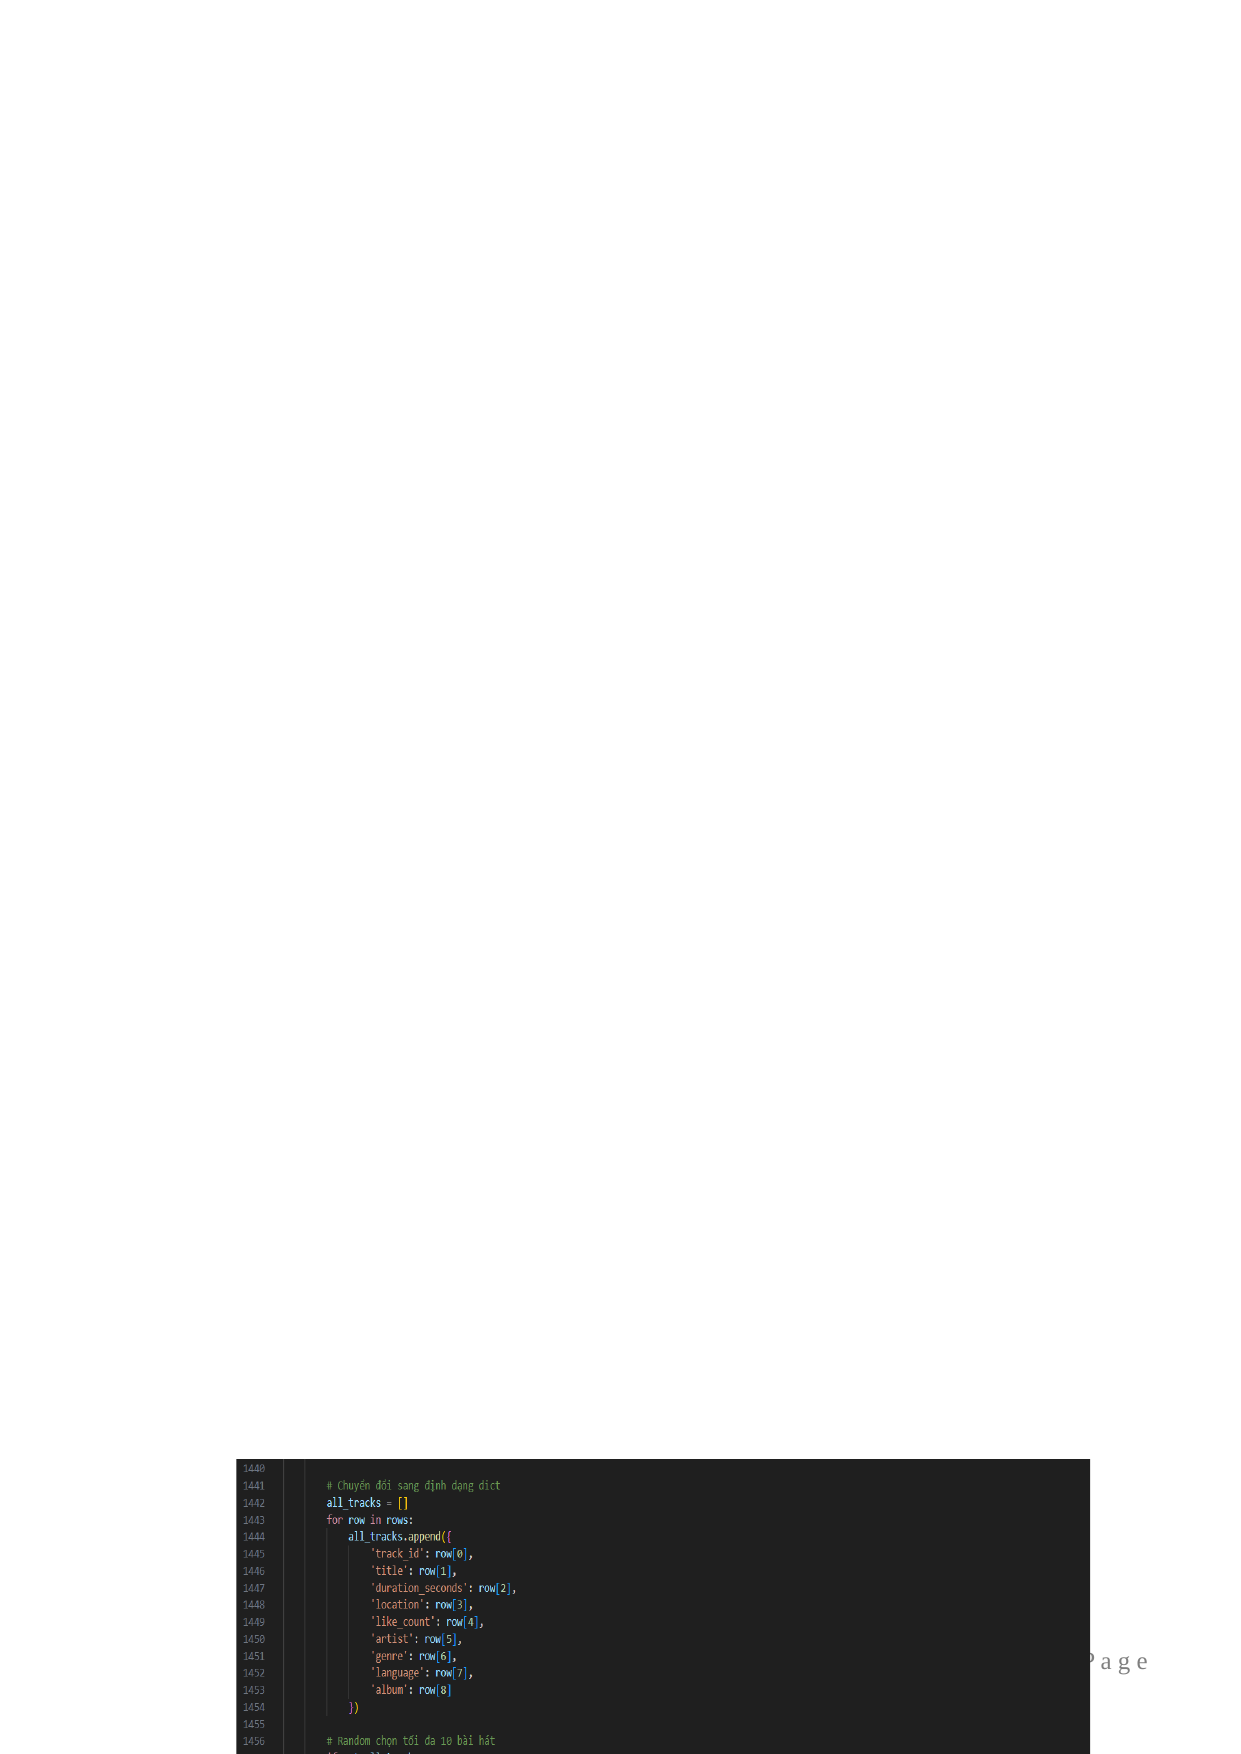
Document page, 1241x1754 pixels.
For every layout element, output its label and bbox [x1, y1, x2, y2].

picture [236, 1459, 1091, 1754]
